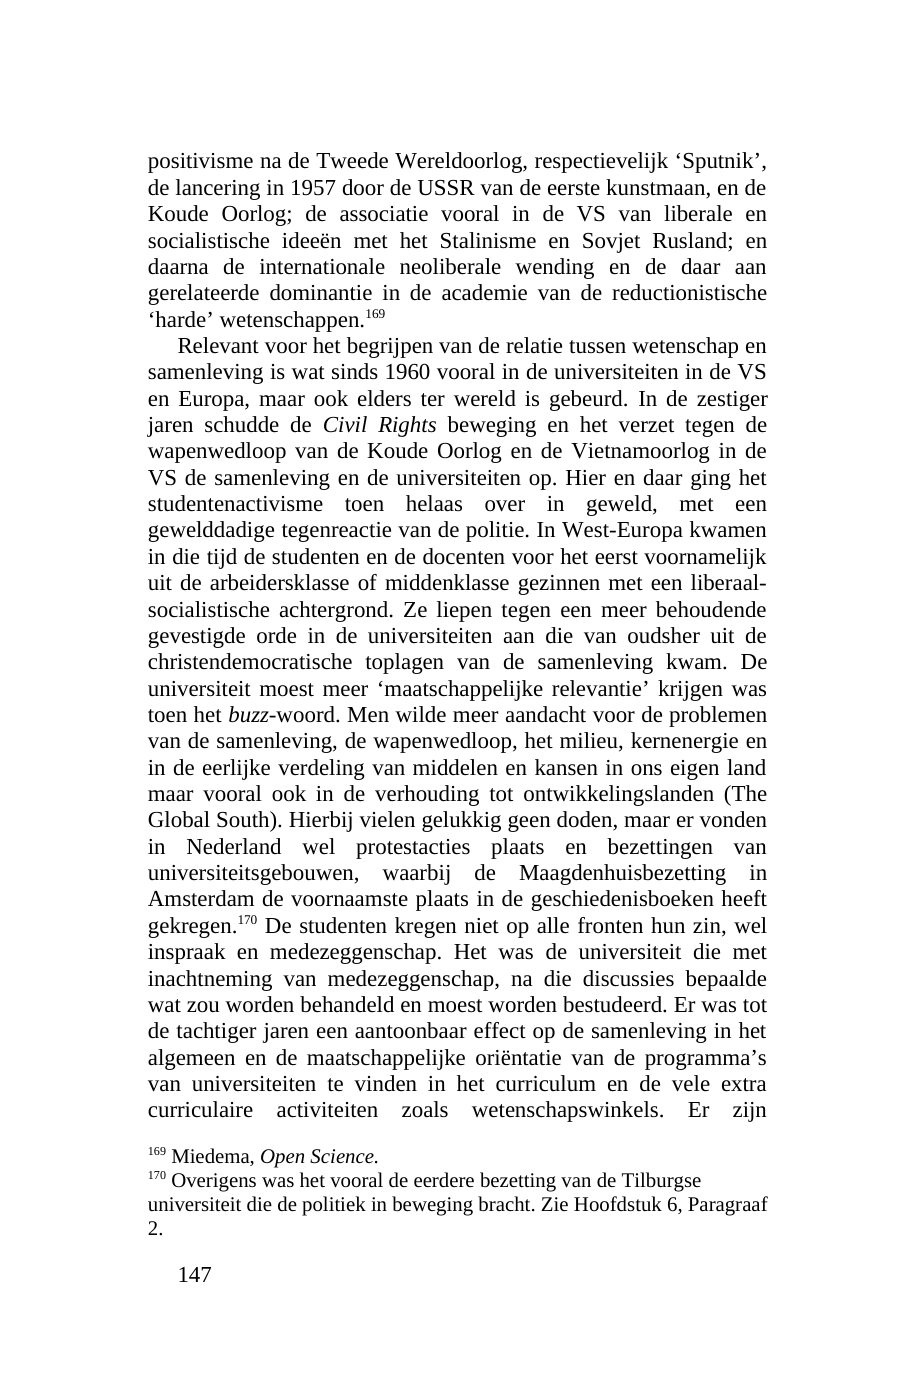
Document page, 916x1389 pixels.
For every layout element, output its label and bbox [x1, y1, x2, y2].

text [148, 148, 768, 332]
text [148, 332, 768, 1123]
